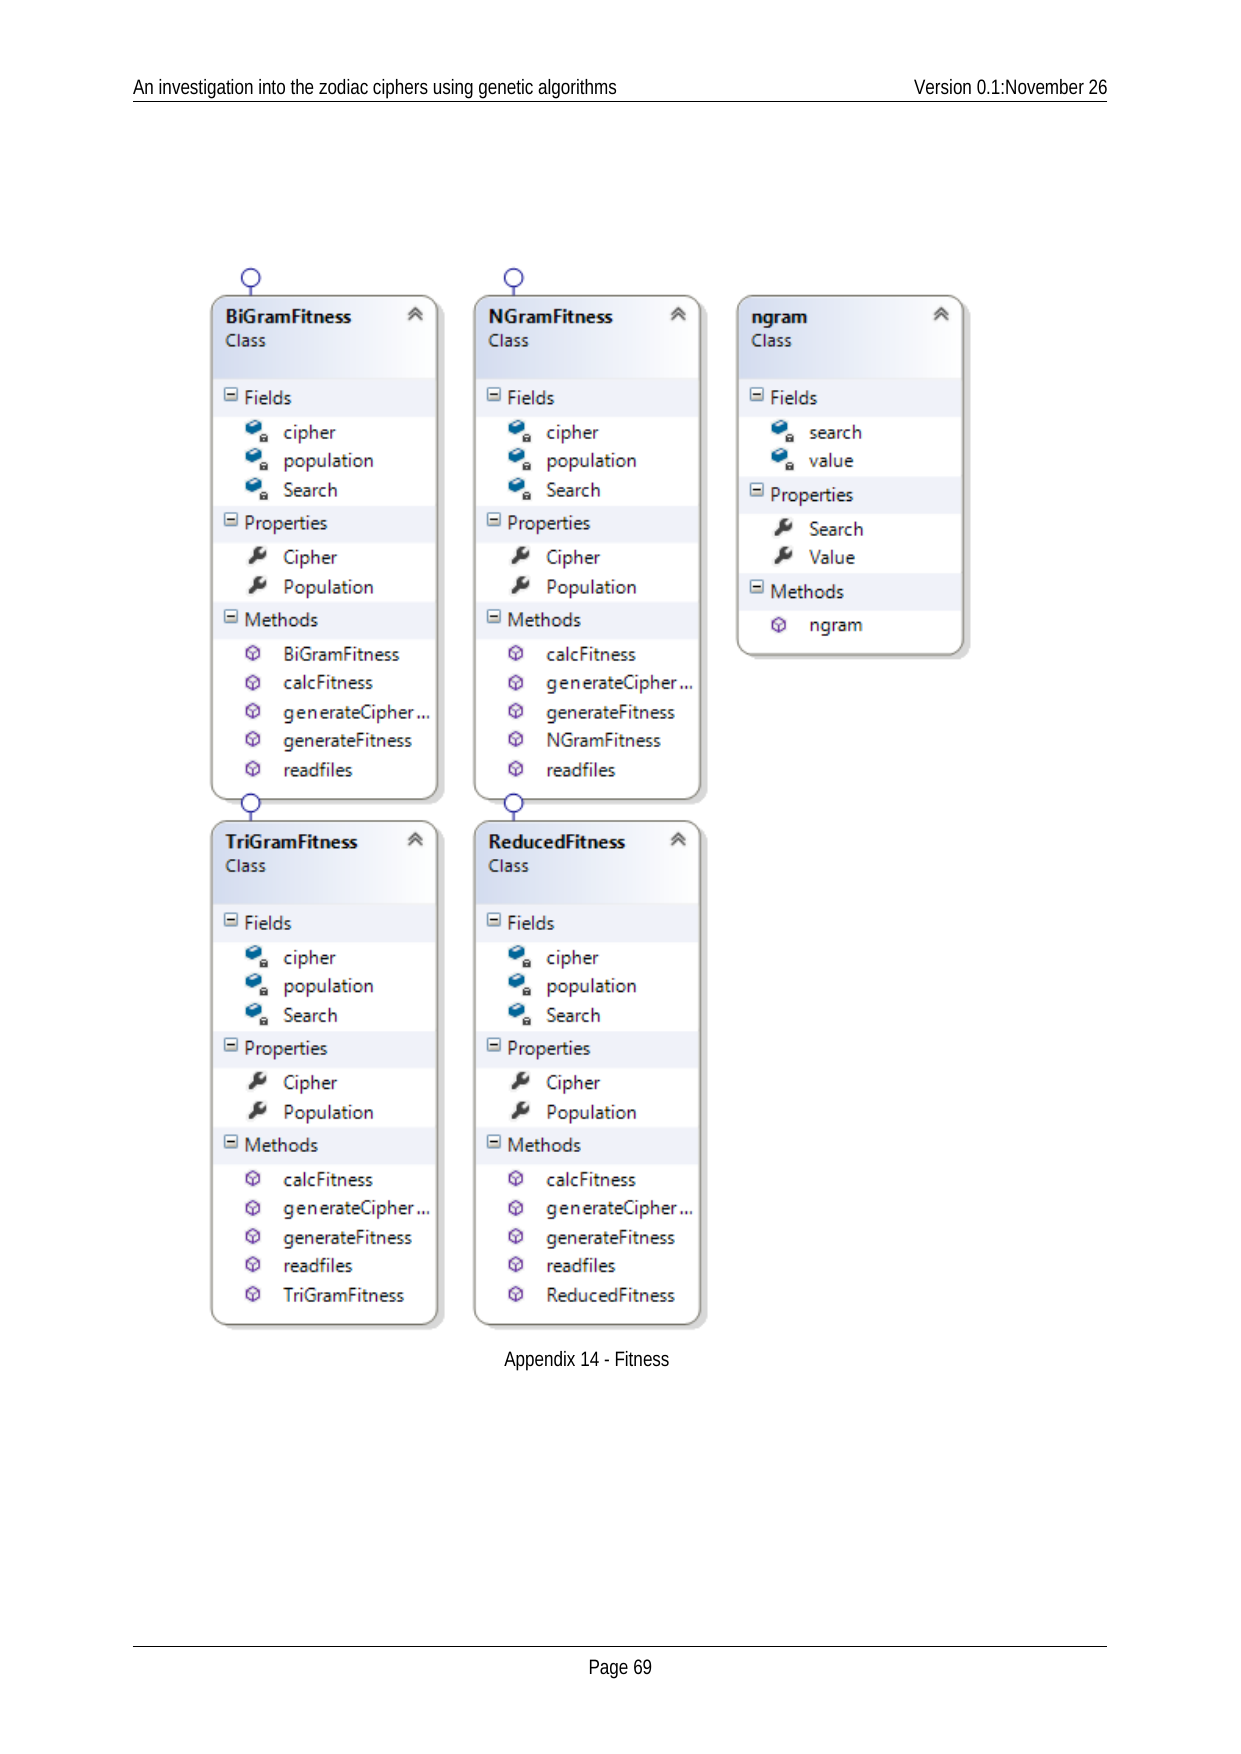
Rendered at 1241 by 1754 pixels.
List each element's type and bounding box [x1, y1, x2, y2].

picture [196, 253, 977, 1338]
